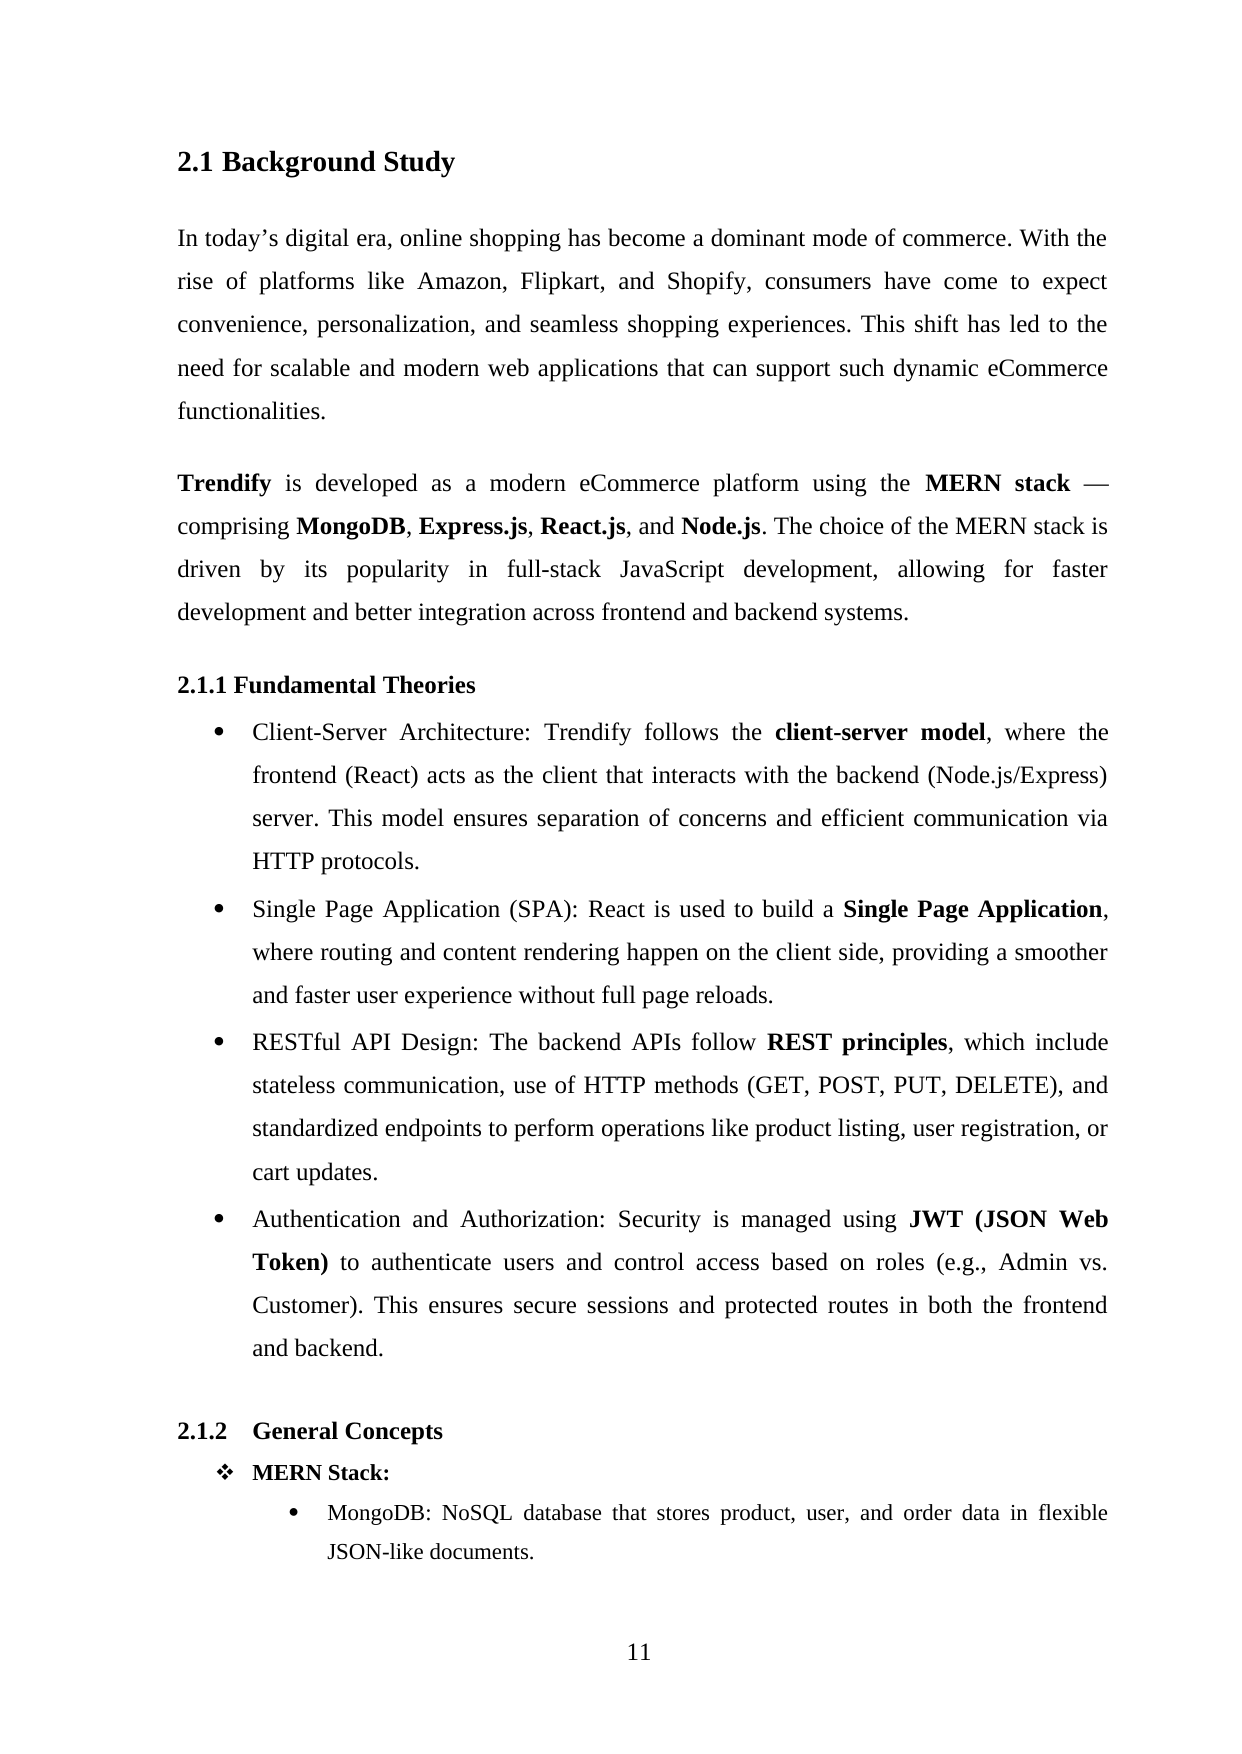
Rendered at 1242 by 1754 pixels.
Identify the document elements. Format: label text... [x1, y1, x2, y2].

list MERN Stack: [214, 1459, 1109, 1485]
text In today’s digital era, online shopping has become a dominant mode of commerce. With the rise of platforms like Amazon, Flipkart, and Shopify, consumers have come to expect convenience, personalization, and seamless shopping experiences. This shift has led to the need for scalable and modern web applications that can support such dynamic eCommerce functionalities. [177, 223, 1109, 424]
subtitle Background Study [177, 144, 1109, 177]
subtitle Single Page Application (SPA): React is used to build a Single Page Application, where routing and content rendering happen on the client side, providing a smoother and faster user experience without full page reloads. [214, 894, 1109, 1009]
subtitle 2.1.1 Fundamental Theories [177, 670, 1109, 698]
subtitle General Concepts [177, 1416, 1109, 1445]
subtitle Authentication and Authorization: Security is managed using JWT (JSON Web Token) to authenticate users and control access based on roles (e.g., Admin vs. Customer). This ensures secure sessions and protected routes in both the frontend and backend. [214, 1204, 1109, 1362]
text Trendify is developed as a modern eCommerce platform using the MERN stack — comprising MongoDB, Express.js, React.js, and Node.js. The choice of the MERN stack is driven by its popularity in full-stack JavaScript development, allowing for faster development and better integration across frontend and backend systems. [177, 468, 1109, 626]
list MongoDB: NoSQL database that stores product, user, and order data in flexible JSON-like documents. [289, 1498, 1109, 1564]
subtitle RESTful API Design: The backend APIs follow REST principles, which include stateless communication, use of HTTP methods (GET, POST, PUT, DELETE), and standardized endpoints to perform operations like product listing, user registration, or cart updates. [214, 1027, 1109, 1185]
subtitle Client-Server Architecture: Trendify follows the client-server model, where the frontend (React) acts as the client that interacts with the backend (Node.js/Express) server. This model ensures separation of concerns and efficient communication via HTTP protocols. [214, 717, 1109, 875]
